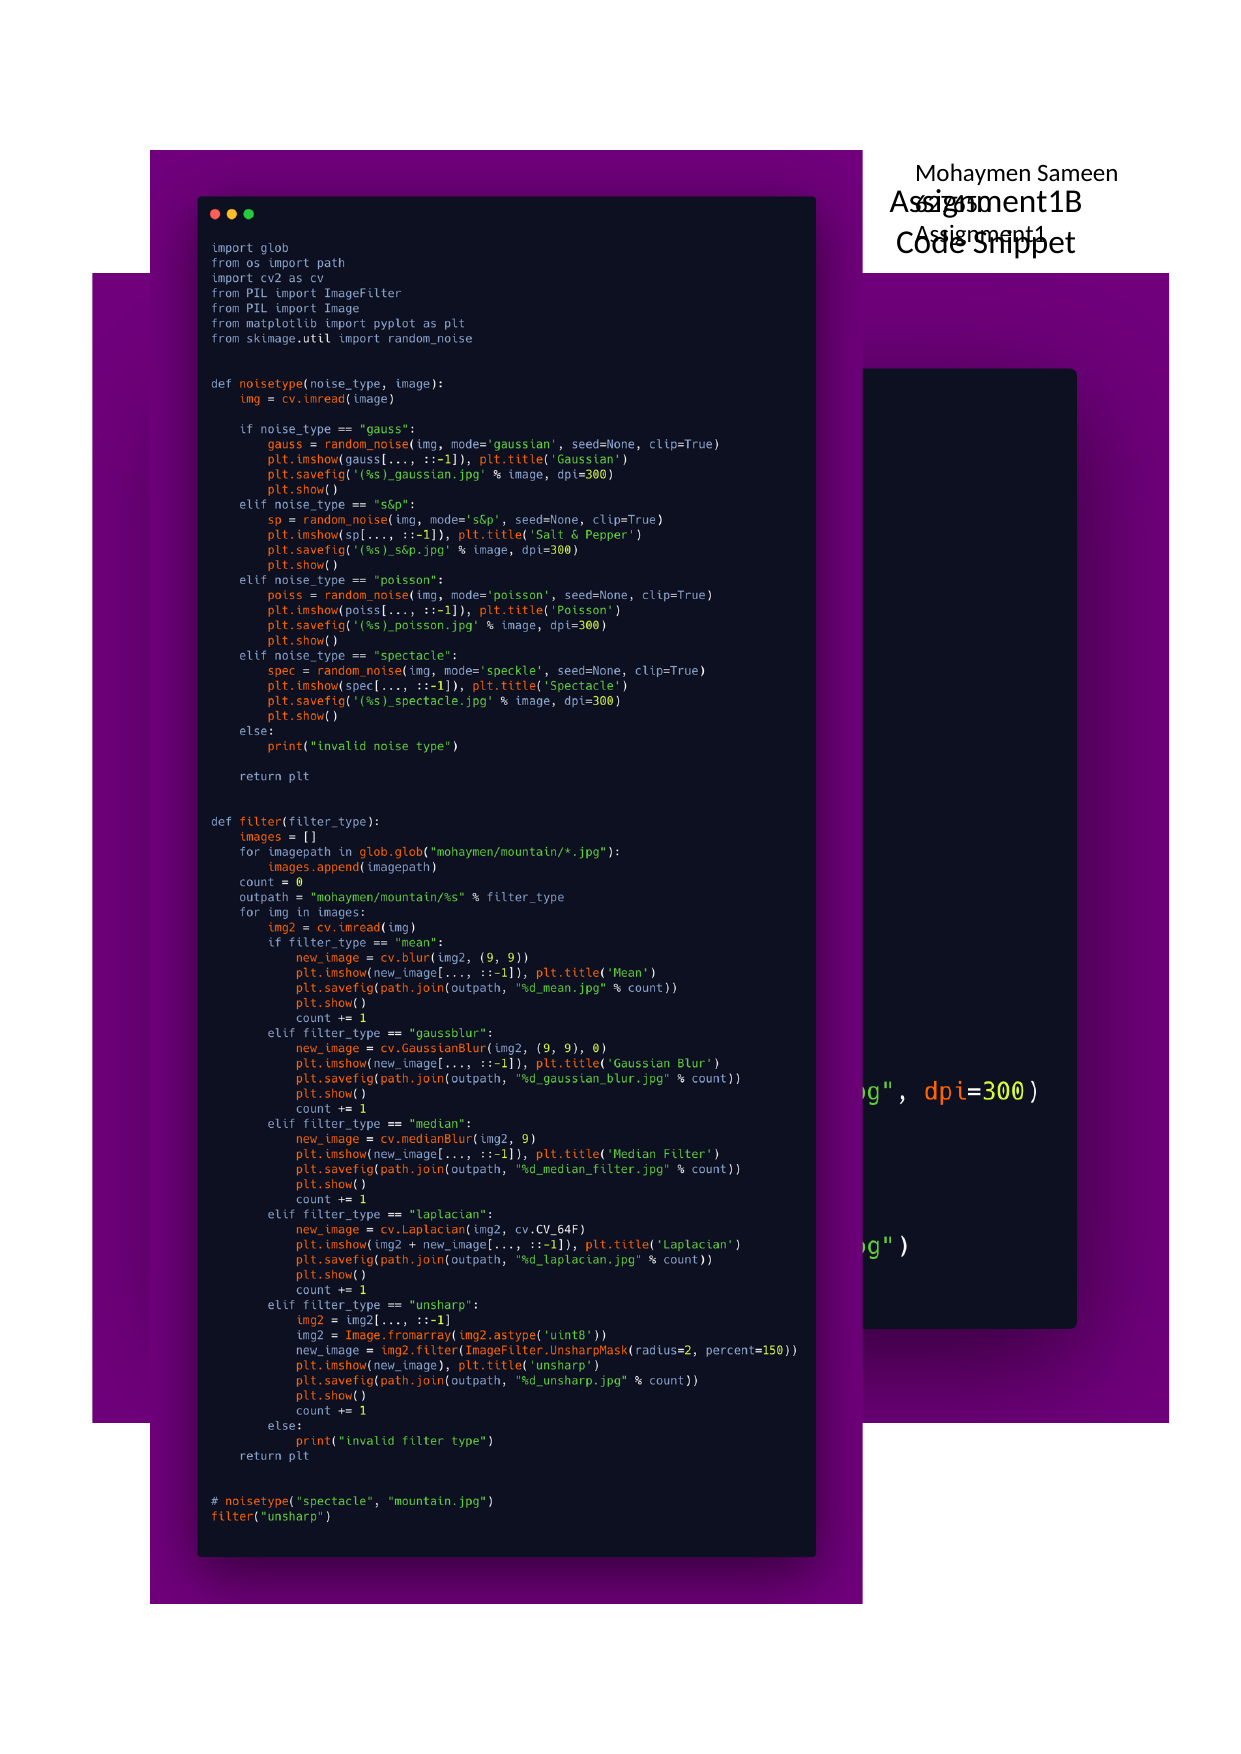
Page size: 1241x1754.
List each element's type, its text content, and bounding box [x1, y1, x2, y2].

text Assignment1B Code Snippet [863, 181, 1090, 262]
picture [92, 150, 1169, 1604]
